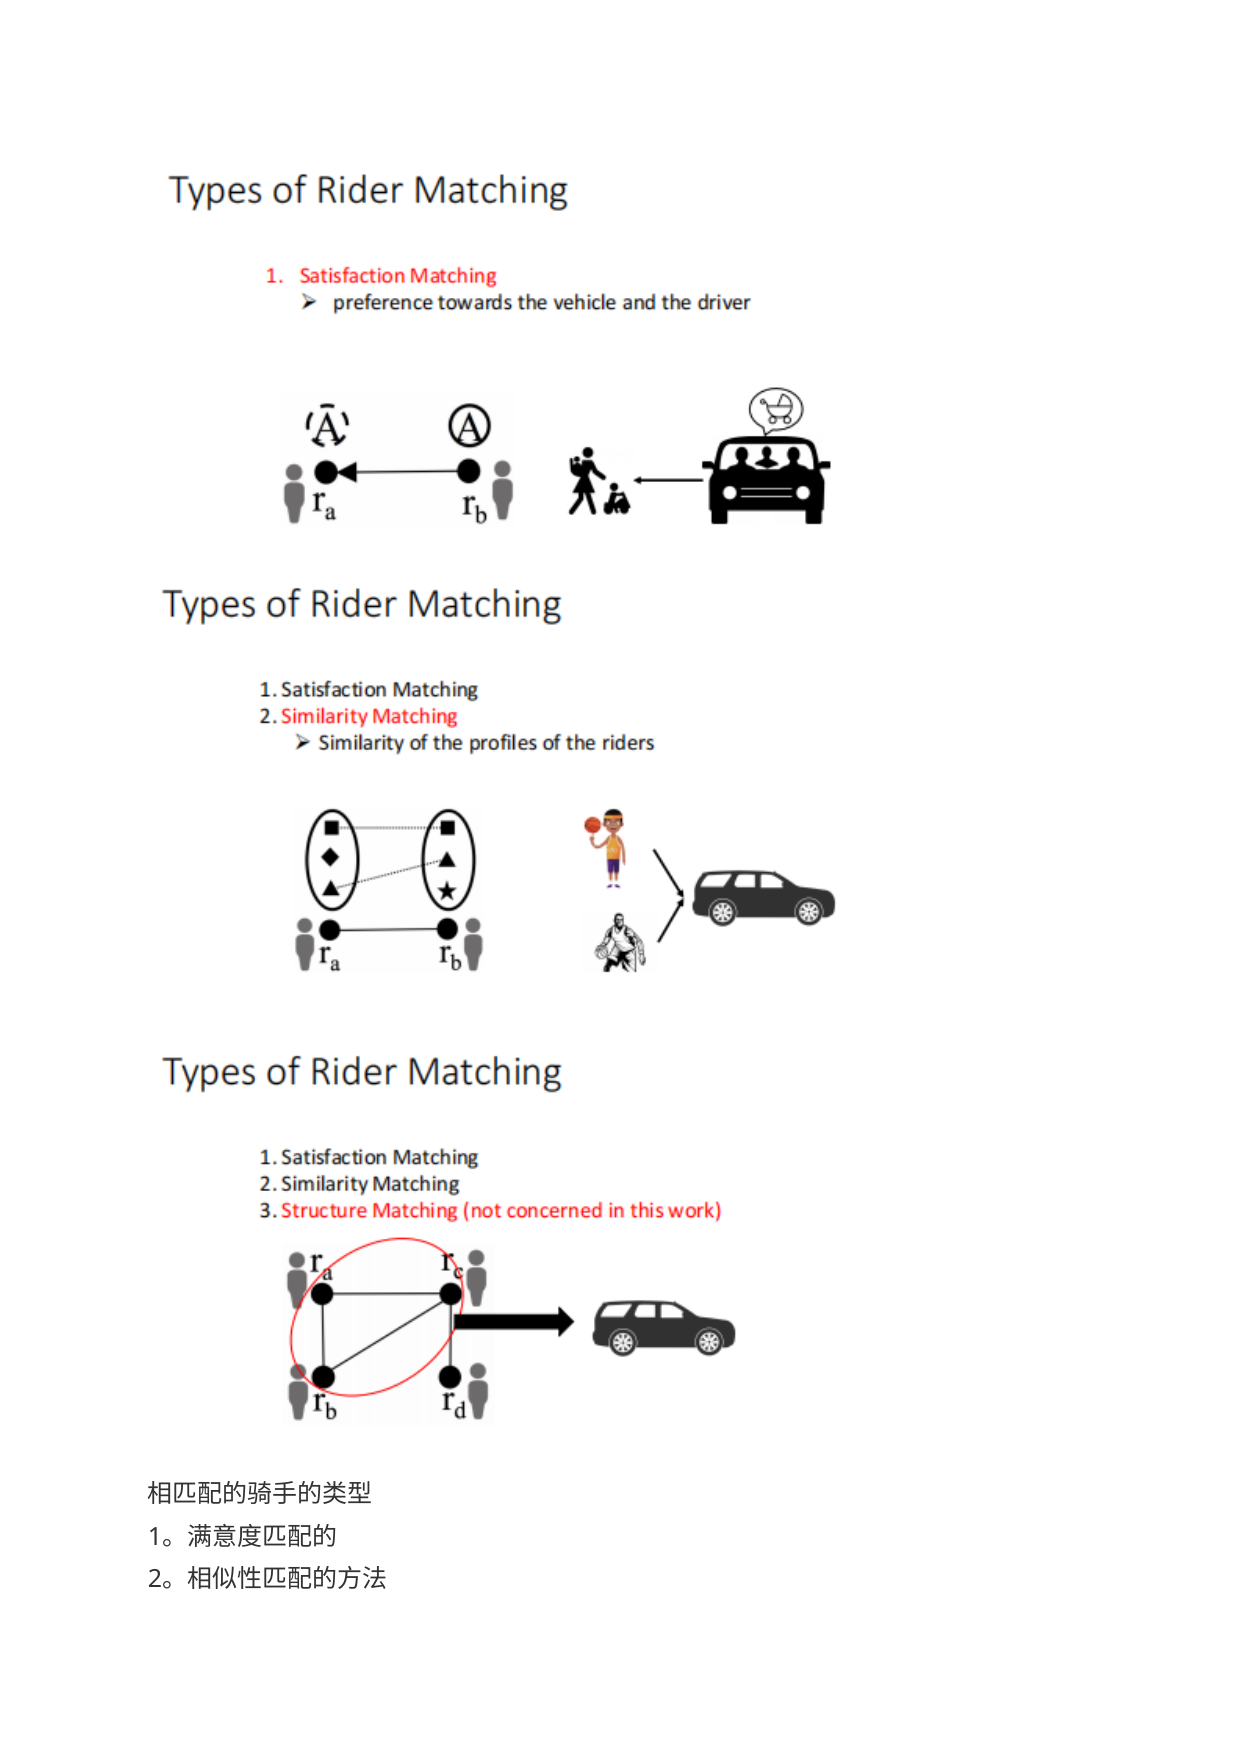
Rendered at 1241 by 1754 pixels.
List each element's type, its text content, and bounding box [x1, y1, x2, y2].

picture [147, 559, 915, 1016]
picture [147, 145, 873, 554]
text 2。相似性匹配的方法 [148, 1559, 1093, 1595]
text 1。满意度匹配的 [148, 1516, 1093, 1553]
picture [147, 1022, 881, 1468]
text 相匹配的骑手的类型 [148, 1474, 1093, 1510]
